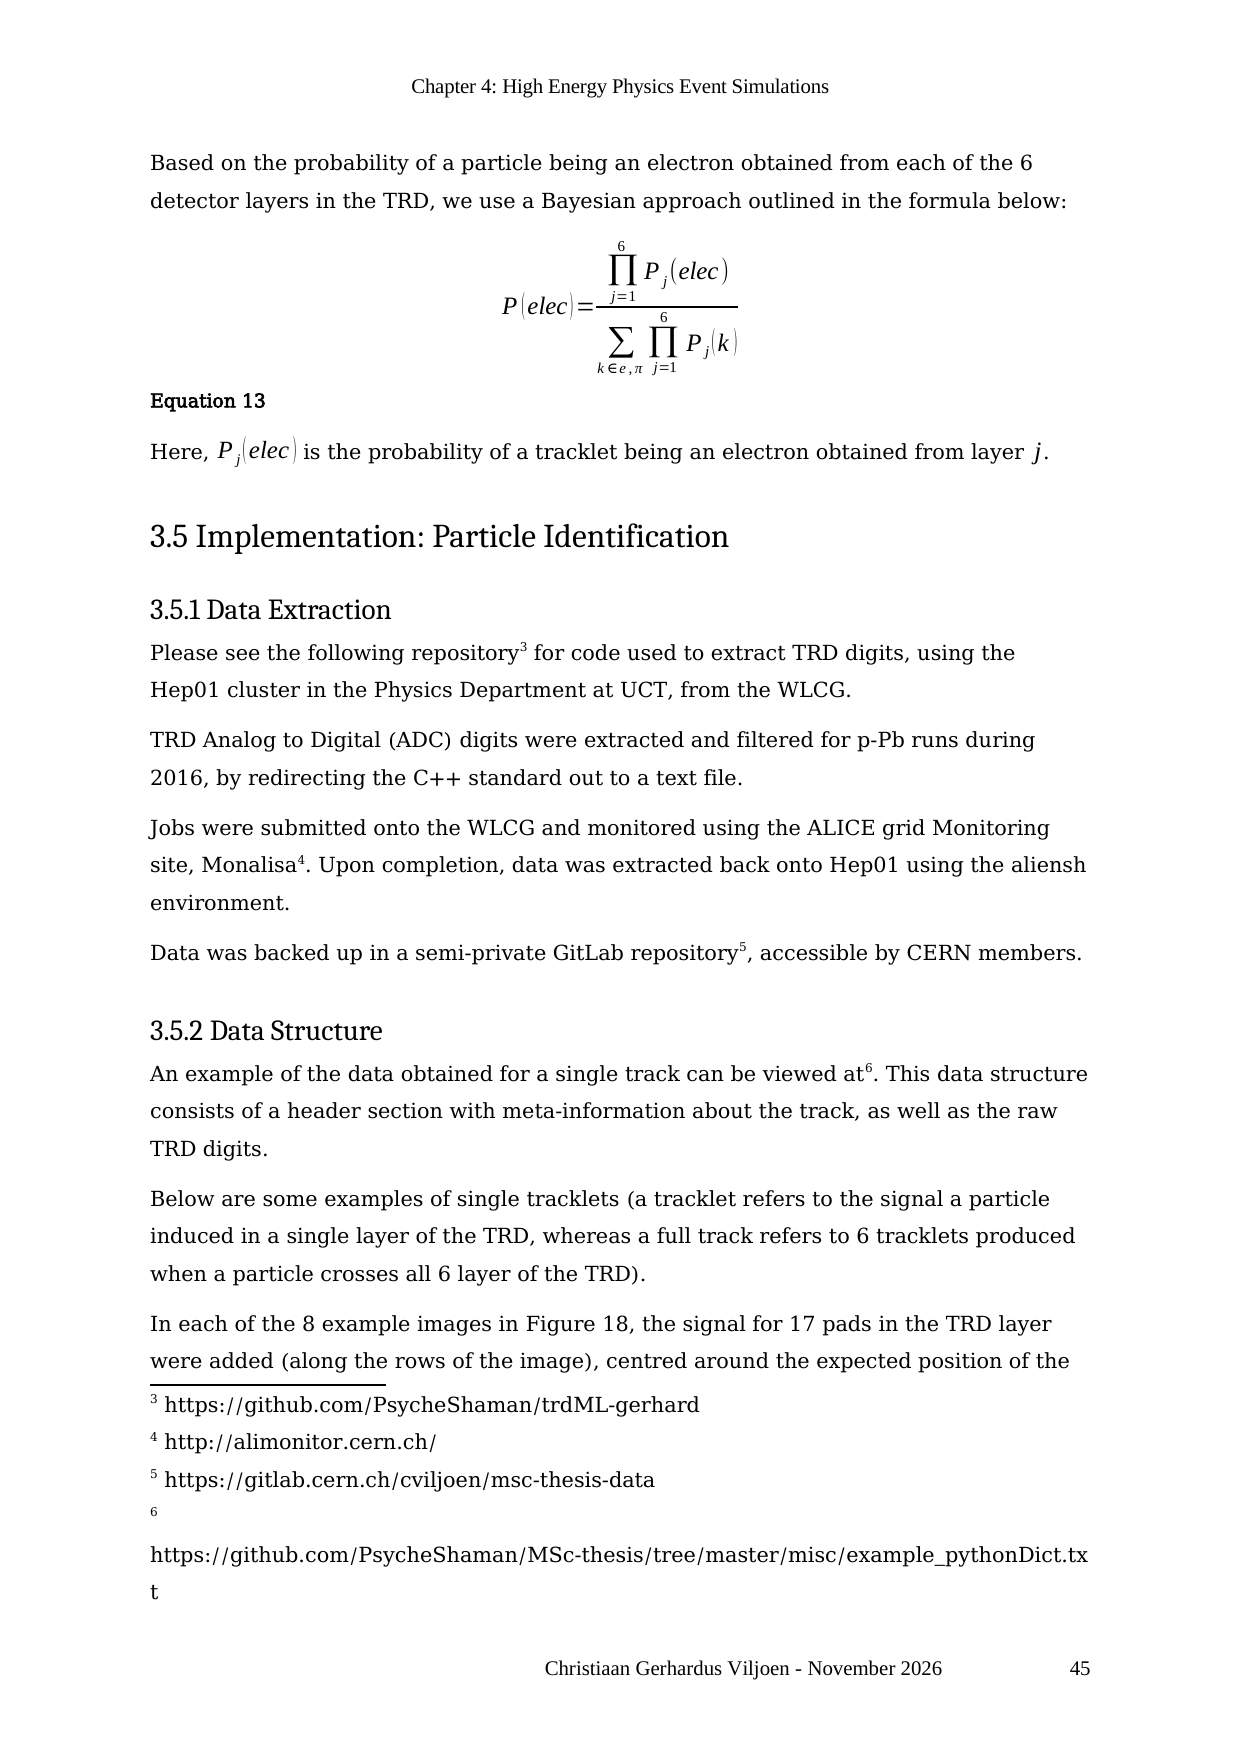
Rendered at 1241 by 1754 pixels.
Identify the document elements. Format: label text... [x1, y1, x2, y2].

subtitle Data Structure [150, 1014, 1090, 1048]
text Based on the probability of a particle being an electron obtained from each of the 6 detector layers in the TRD, we use a Bayesian approach outlined in the formula below: [150, 150, 1090, 212]
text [150, 1311, 1090, 1373]
text An example of the data obtained for a single track can be viewed at. This data structure consists of a header section with meta-information about the track, as well as the raw TRD digits. [150, 1061, 1090, 1161]
text Data was backed up in a semi-private GitLab repository, accessible by CERN members. [150, 939, 1090, 964]
text Below are some examples of single tracklets (a tracklet refers to the signal a particle induced in a single layer of the TRD, whereas a full track refers to 6 tracklets produced when a particle crosses all 6 layer of the TRD). [150, 1186, 1090, 1286]
text Here, is the probability of a tracklet being an electron obtained from layer . [150, 435, 1090, 468]
text Please see the following repository for code used to extract TRD digits, using the Hep01 cluster in the Physics Department at UCT, from the WLCG. [150, 639, 1090, 702]
subtitle Data Extraction [150, 593, 1090, 627]
text Jobs were submitted onto the WLCG and monitored using the ALICE grid Monitoring site, Monalisa. Upon completion, data was extracted back onto Hep01 using the aliensh environment. [150, 814, 1090, 914]
subtitle Implementation: Particle Identification [150, 518, 1090, 556]
text TRD Analog to Digital (ADC) digits were extracted and filtered for p-Pb runs during 2016, by redirecting the C++ standard out to a text file. [150, 727, 1090, 789]
